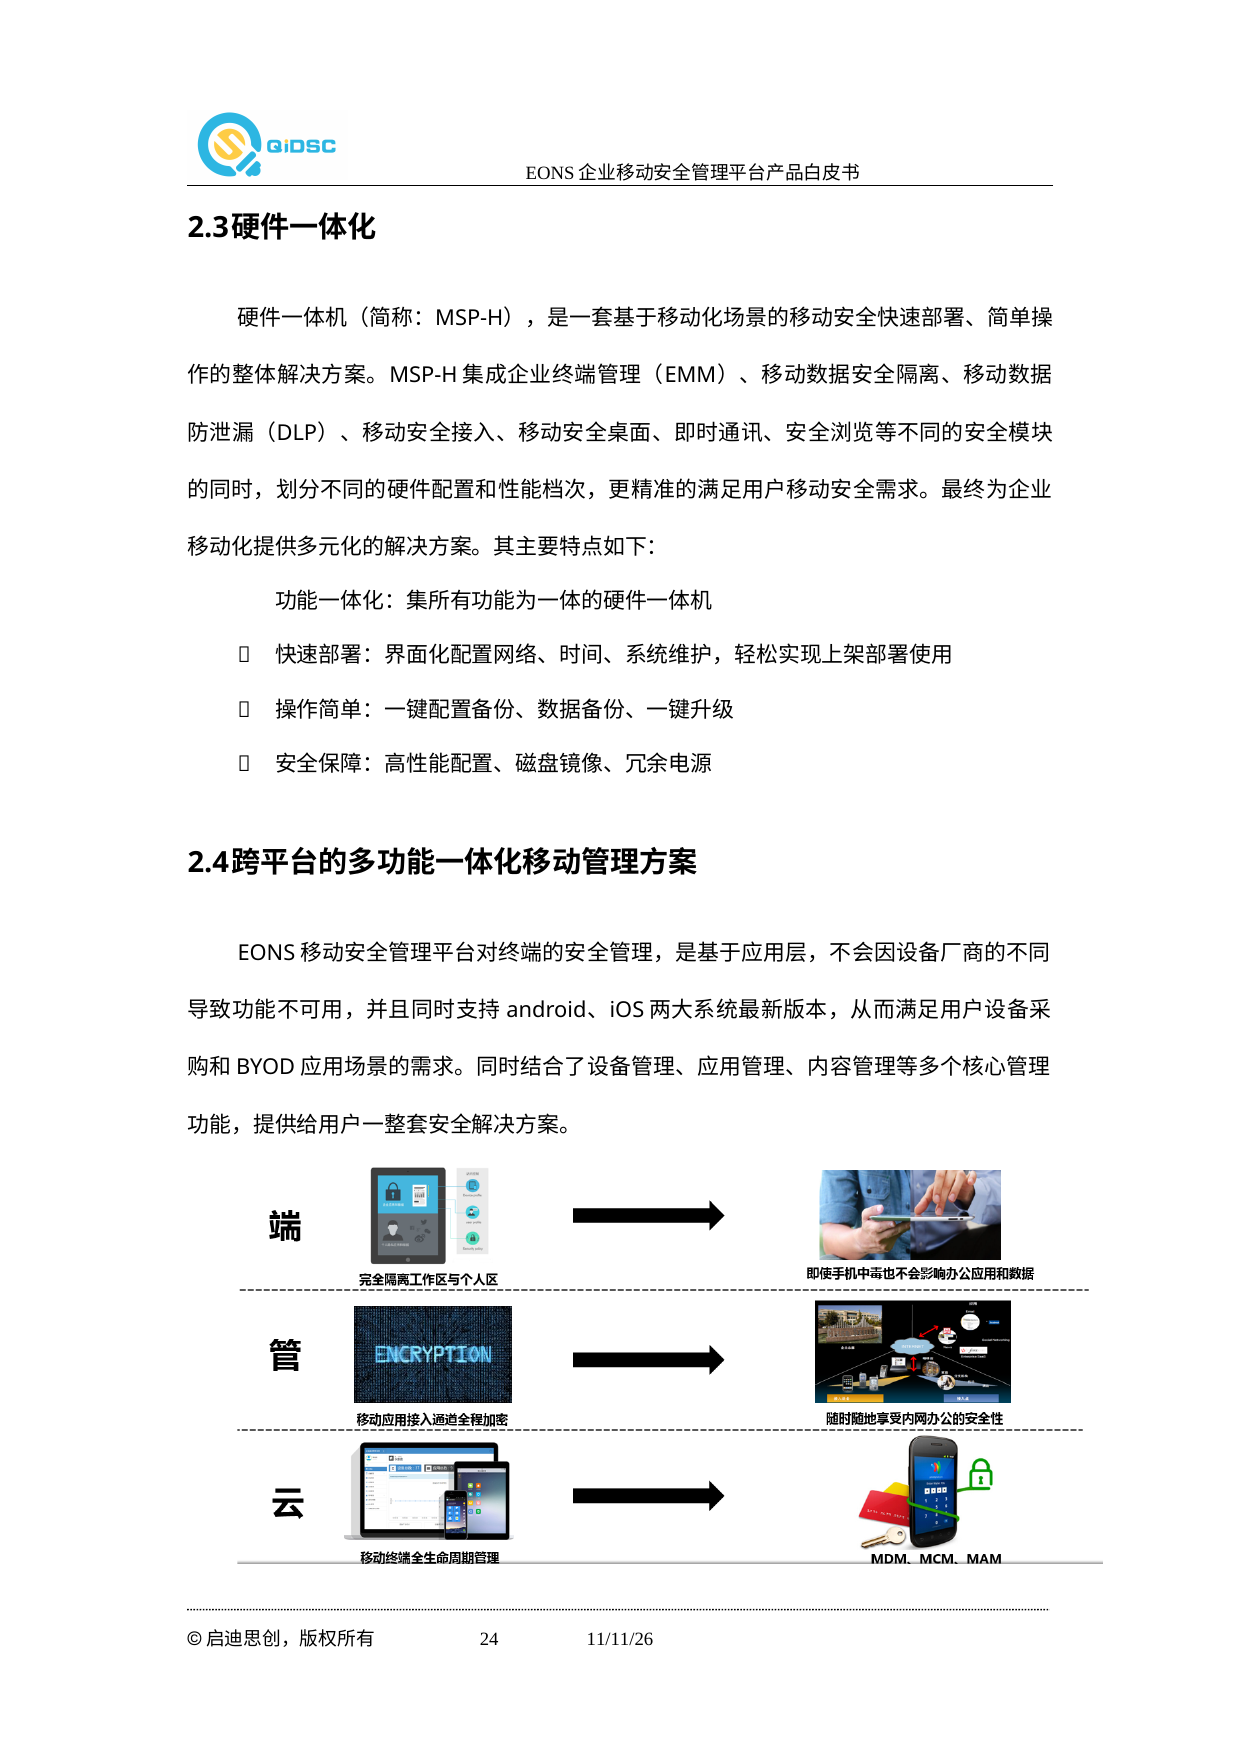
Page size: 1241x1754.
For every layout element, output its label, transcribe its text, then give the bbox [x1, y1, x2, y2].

text 硬件一体机（简称：MSP-H），是一套基于移动化场景的移动安全快速部署、简单操作的整体解决方案。MSP-H集成企业终端管理（EMM）、移动数据安全隔离、移动数据防泄漏（DLP）、移动安全接入、移动安全桌面、即时通讯、安全浏览等不同的安全模块的同时，划分不同的硬件配置和性能档次，更精准的满足用户移动安全需求。最终为企业移动化提供多元化的解决方案。其主要特点如下： [187, 297, 1053, 564]
subtitle 硬件一体化 [187, 187, 1053, 263]
text  快速部署：界面化配置网络、时间、系统维护，轻松实现上架部署使用 [187, 634, 1053, 672]
picture [187, 110, 348, 180]
subtitle 跨平台的多功能一体化移动管理方案 [187, 821, 1053, 898]
text EONS移动安全管理平台对终端的安全管理，是基于应用层，不会因设备厂商的不同导致功能不可用，并且同时支持android、iOS两大系统最新版本，从而满足用户设备采购和BYOD应用场景的需求。同时结合了设备管理、应用管理、内容管理等多个核心管理功能，提供给用户一整套安全解决方案。 [187, 932, 1053, 1142]
text  功能一体化：集所有功能为一体的硬件一体机 [187, 580, 1053, 618]
text  操作简单：一键配置备份、数据备份、一键升级 [187, 688, 1053, 727]
text  安全保障：高性能配置、磁盘镜像、冗余电源 [187, 742, 1053, 781]
picture [237, 1157, 1103, 1564]
